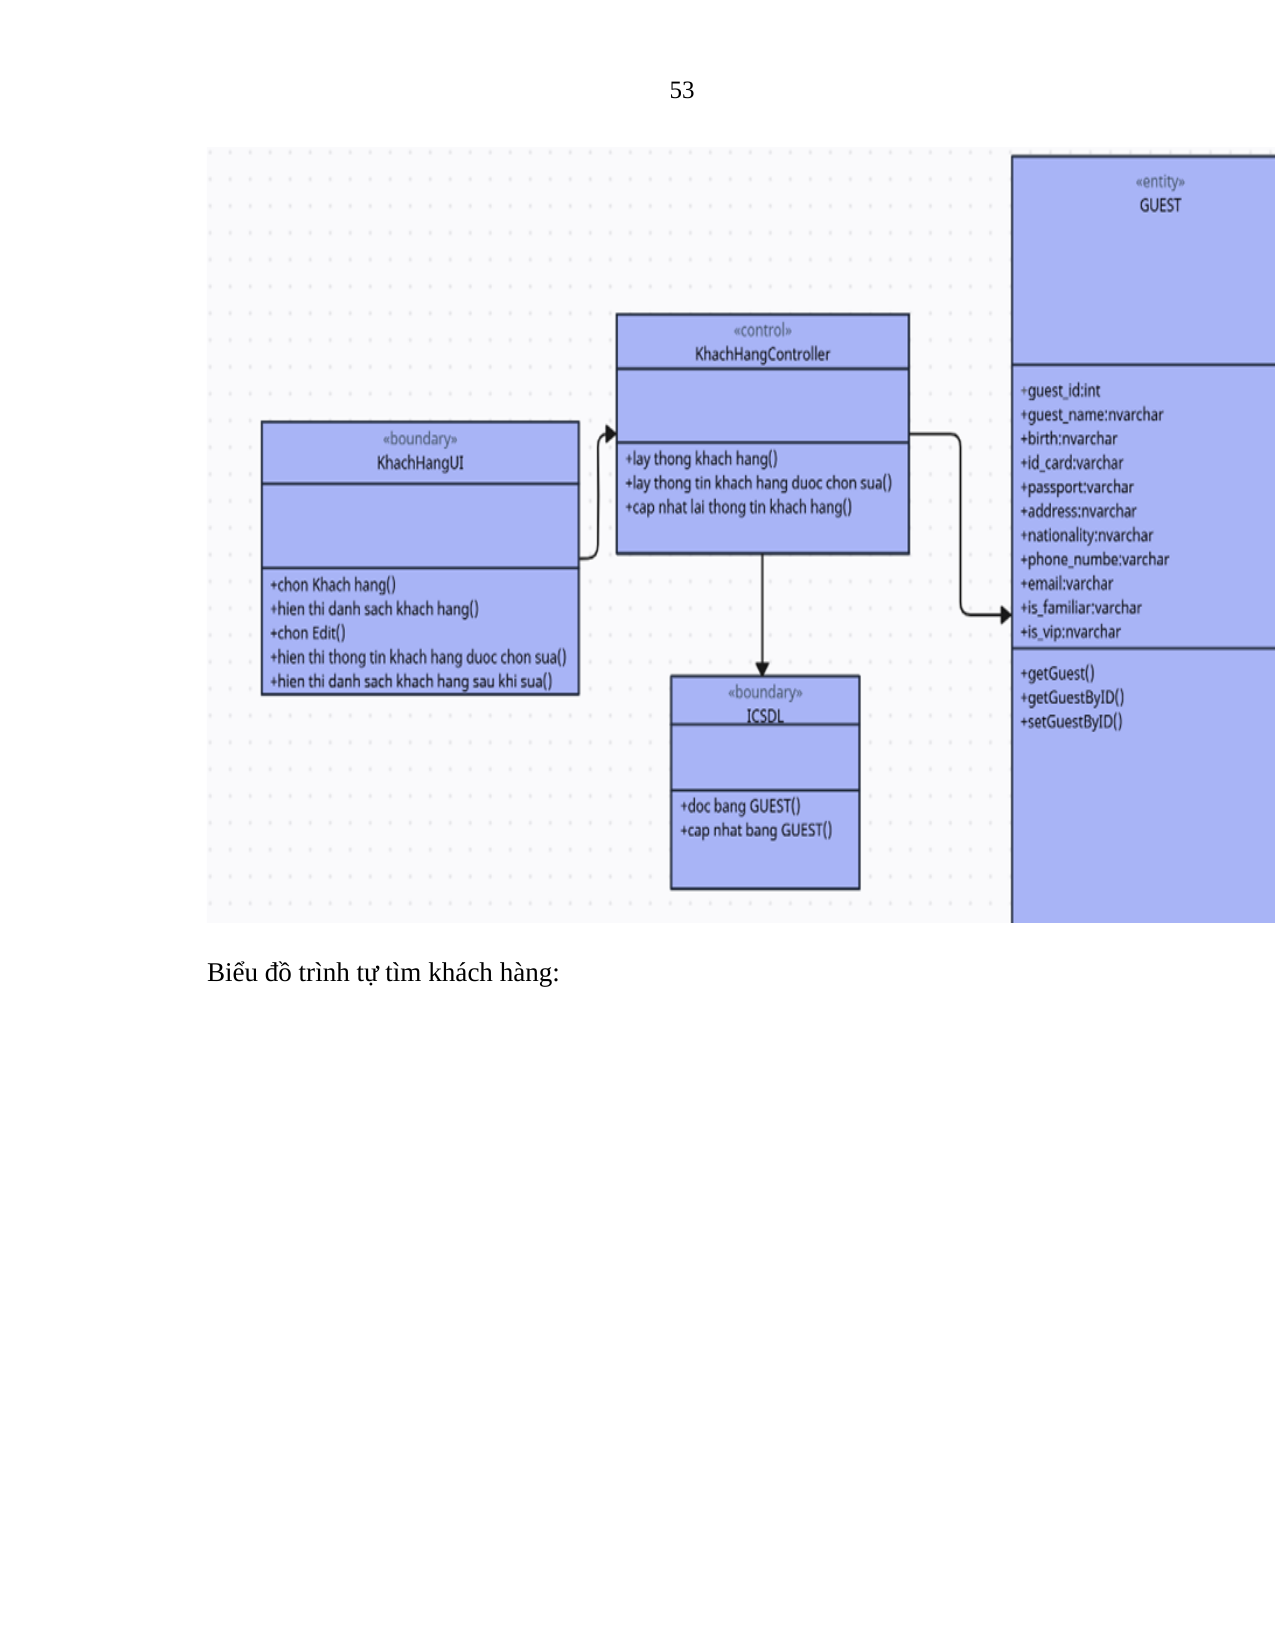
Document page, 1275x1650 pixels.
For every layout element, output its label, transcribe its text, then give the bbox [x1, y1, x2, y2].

text Biểu đồ trình tự tìm khách hàng: [207, 956, 1157, 987]
picture [206, 147, 1275, 923]
